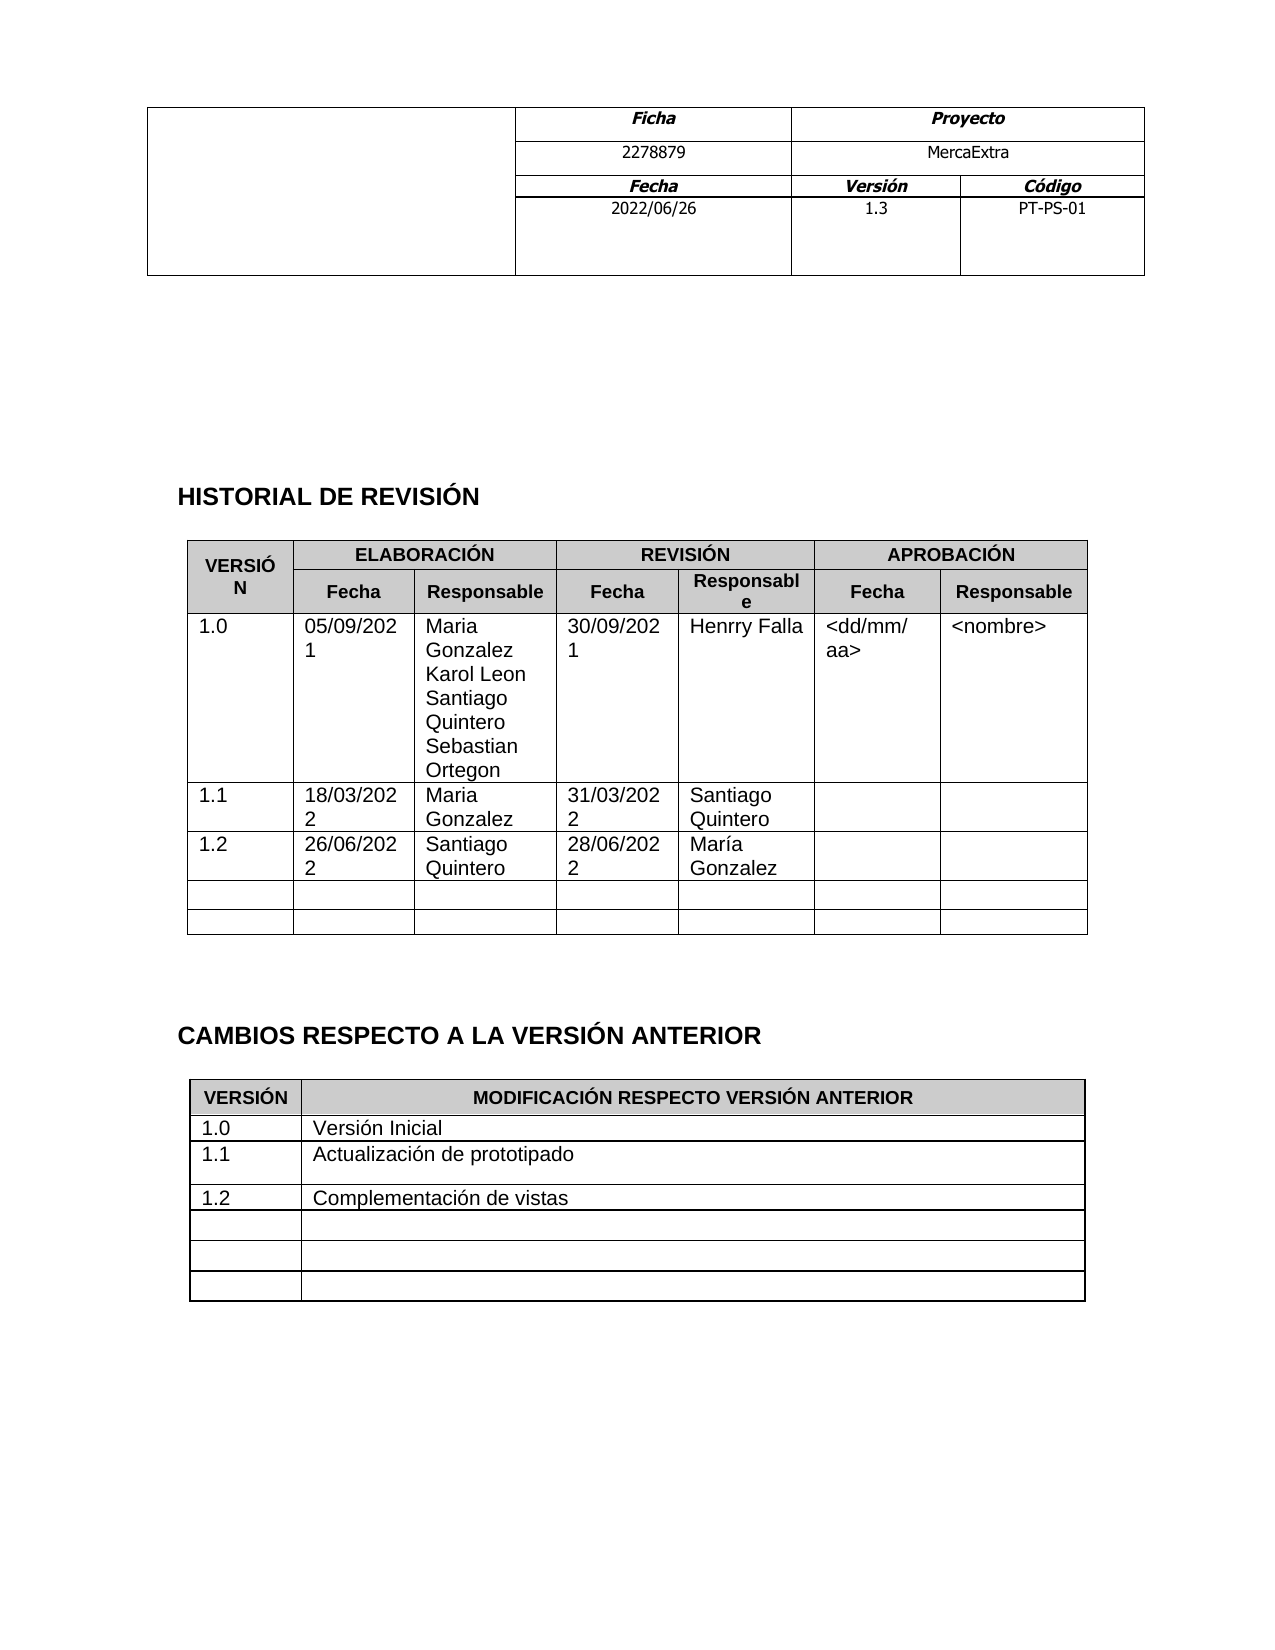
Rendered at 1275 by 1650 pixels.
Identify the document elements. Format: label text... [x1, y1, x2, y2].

table_cell Actualización de prototipado [302, 1142, 1084, 1184]
table_cell Fecha [557, 570, 678, 613]
table_cell 1.0 [191, 1116, 301, 1140]
table_cell [294, 881, 414, 909]
table_cell 1.2 [191, 1185, 301, 1209]
table_cell [815, 783, 940, 831]
table_cell [302, 1211, 1084, 1239]
text CAMBIOS RESPECTO A LA VERSIÓN ANTERIOR [177, 1021, 1098, 1050]
table_header ELABORACIÓN [294, 541, 556, 569]
table_cell [679, 910, 814, 934]
table_cell [941, 910, 1087, 934]
table_cell [815, 881, 940, 909]
table_cell Responsable [679, 570, 814, 613]
table_cell 18/03/2022 [294, 783, 414, 831]
table_cell Santiago Quintero [679, 783, 814, 831]
table_cell María Gonzalez [679, 832, 814, 879]
table_cell [302, 1241, 1084, 1270]
table_cell [557, 881, 678, 909]
table_cell 1.2 [188, 832, 293, 879]
table_cell <dd/mm/aa> [815, 614, 940, 782]
table_cell [188, 881, 293, 909]
table_cell [941, 832, 1087, 879]
table_cell 1.1 [188, 783, 293, 831]
table_cell [191, 1211, 301, 1239]
table_cell 26/06/2022 [294, 832, 414, 879]
table_cell [941, 881, 1087, 909]
table_cell 1.1 [191, 1142, 301, 1184]
table_header APROBACIÓN [815, 541, 1087, 569]
table_cell [415, 910, 556, 934]
text HISTORIAL DE REVISIÓN [177, 482, 1098, 511]
table_cell [302, 1272, 1084, 1300]
table_cell 05/09/2021 [294, 614, 414, 782]
table_cell <nombre> [941, 614, 1087, 782]
table_cell Complementación de vistas [302, 1185, 1084, 1209]
table_cell Fecha [815, 570, 940, 613]
table_cell [294, 910, 414, 934]
table_cell Fecha [294, 570, 414, 613]
table_header VERSIÓN [188, 541, 293, 613]
table_cell Santiago Quintero [415, 832, 556, 879]
table_cell [188, 910, 293, 934]
table_cell 30/09/2021 [557, 614, 678, 782]
table_cell 1.0 [188, 614, 293, 782]
table_cell Versión Inicial [302, 1116, 1084, 1140]
table_cell 28/06/2022 [557, 832, 678, 879]
table_cell [191, 1241, 301, 1270]
table_cell Henrry Falla [679, 614, 814, 782]
table_cell [191, 1272, 301, 1300]
table_cell [679, 881, 814, 909]
table_cell [815, 910, 940, 934]
table_cell [815, 832, 940, 879]
table_header MODIFICACIÓN RESPECTO VERSIÓN ANTERIOR [302, 1080, 1084, 1114]
table_cell [415, 881, 556, 909]
table_header VERSIÓN [191, 1080, 301, 1114]
table_cell 31/03/2022 [557, 783, 678, 831]
table_cell [941, 783, 1087, 831]
table_header REVISIÓN [557, 541, 814, 569]
table_cell Responsable [941, 570, 1087, 613]
table_cell [557, 910, 678, 934]
table_cell Responsable [415, 570, 556, 613]
table_cell Maria Gonzalez Karol Leon Santiago Quintero Sebastian Ortegon [415, 614, 556, 782]
table_cell Maria Gonzalez [415, 783, 556, 831]
